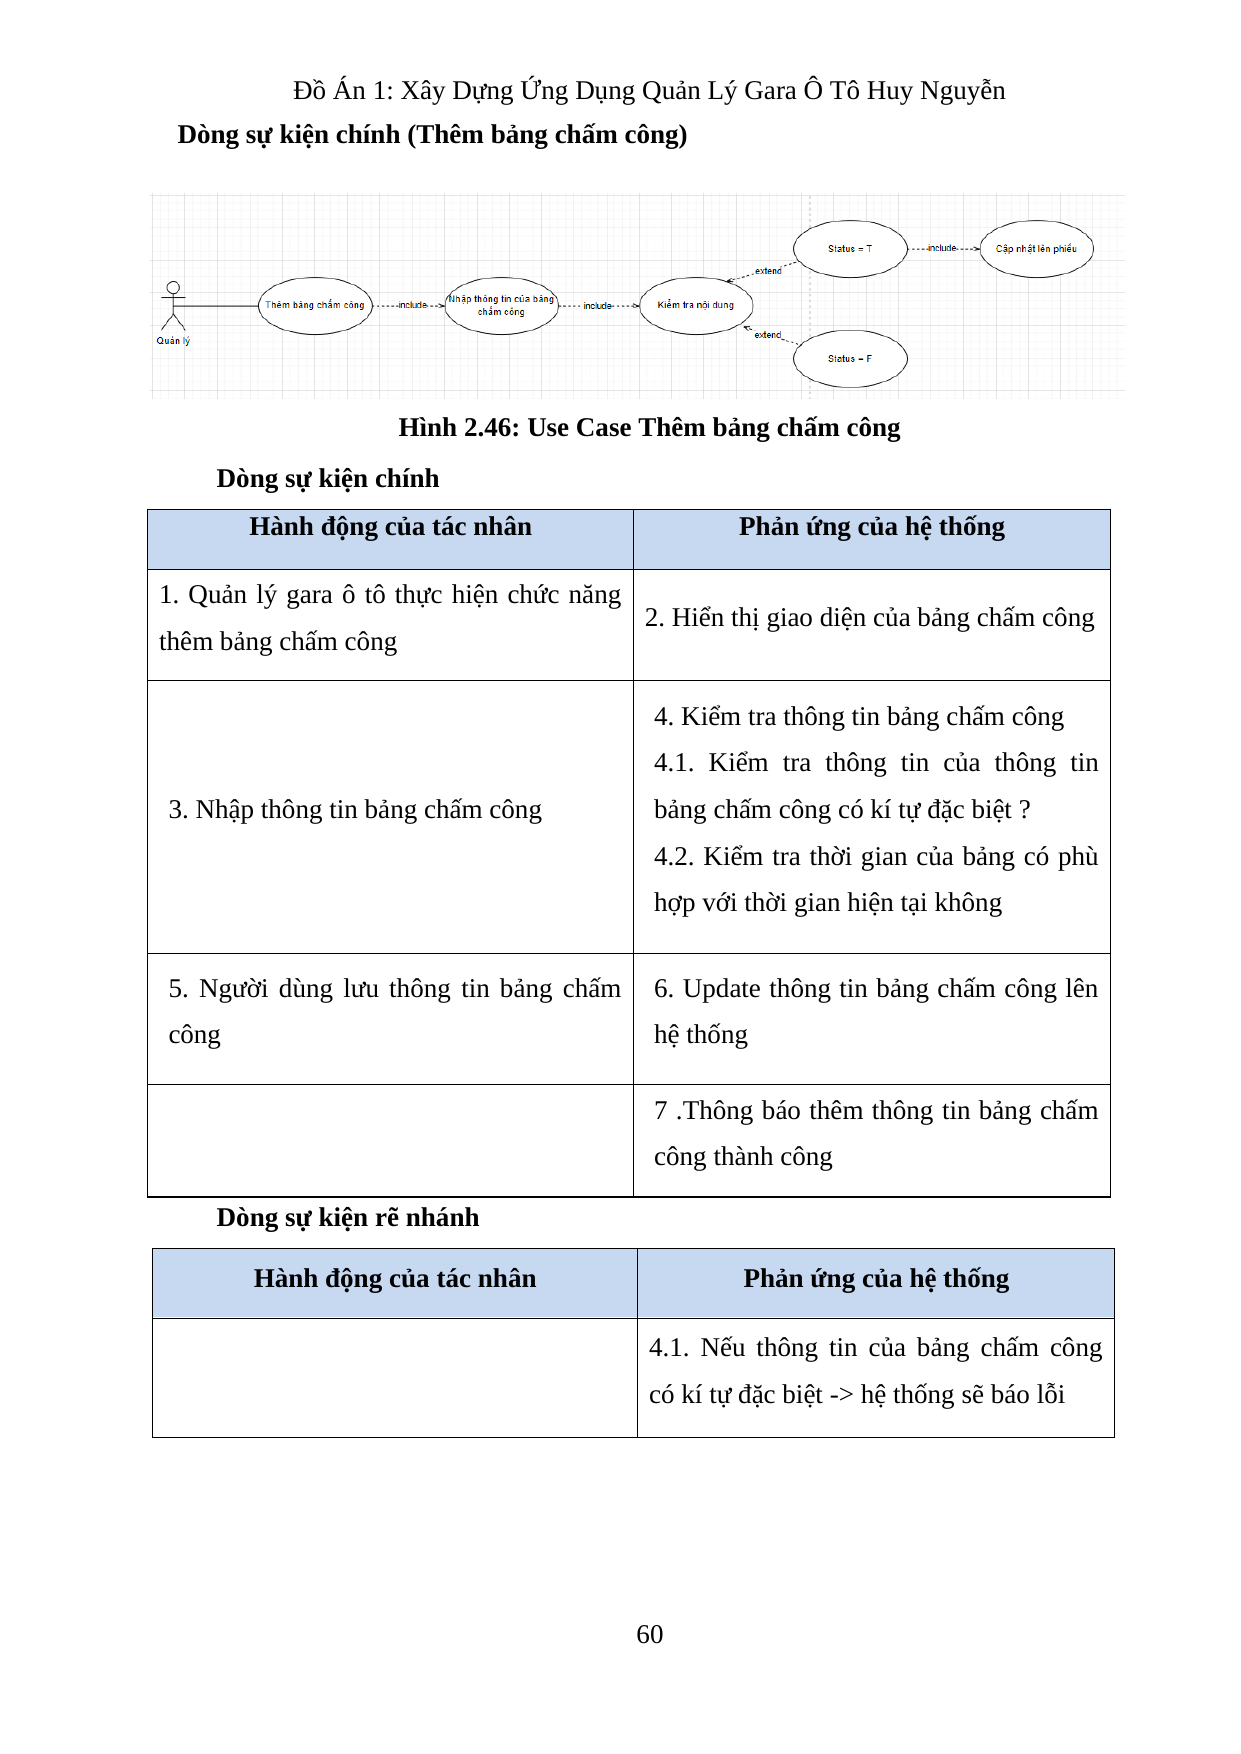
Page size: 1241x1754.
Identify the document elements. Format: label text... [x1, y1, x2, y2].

subtitle Dòng sự kiện chính (Thêm bảng chấm công) [177, 118, 1122, 149]
subtitle Dòng sự kiện rẽ nhánh [141, 1202, 1122, 1233]
subtitle Dòng sự kiện chính [141, 462, 1122, 493]
table_header Phản ứng của hệ thống [638, 1249, 1114, 1317]
table_cell [148, 1085, 633, 1196]
table_header Phản ứng của hệ thống [634, 510, 1110, 569]
table_header Hành động của tác nhân [153, 1249, 637, 1317]
table_header Hành động của tác nhân [148, 510, 633, 569]
table_cell [153, 1319, 637, 1437]
table_cell 4.1. Nếu thông tin của bảng chấm công có kí tự đặc biệt -> hệ thống sẽ báo lỗi [638, 1319, 1114, 1437]
picture [150, 193, 1125, 399]
table_cell 4. Kiểm tra thông tin bảng chấm công 4.1. Kiểm tra thông tin của thông tin bảng chấm công có kí tự đặc biệt ? 4.2. Kiểm tra thời gian của bảng có phù hợp với thời gian hiện tại không [634, 681, 1110, 952]
text Hình 2.46: Use Case Thêm bảng chấm công [177, 411, 1122, 443]
table_cell 5. Người dùng lưu thông tin bảng chấm công [148, 954, 633, 1084]
table_cell 7 .Thông báo thêm thông tin bảng chấm công thành công [634, 1085, 1110, 1196]
table_cell 1. Quản lý gara ô tô thực hiện chức năng thêm bảng chấm công [148, 570, 633, 679]
table_cell 6. Update thông tin bảng chấm công lên hệ thống [634, 954, 1110, 1084]
table_cell 3. Nhập thông tin bảng chấm công [148, 681, 633, 952]
table_cell 2. Hiển thị giao diện của bảng chấm công [634, 570, 1110, 679]
